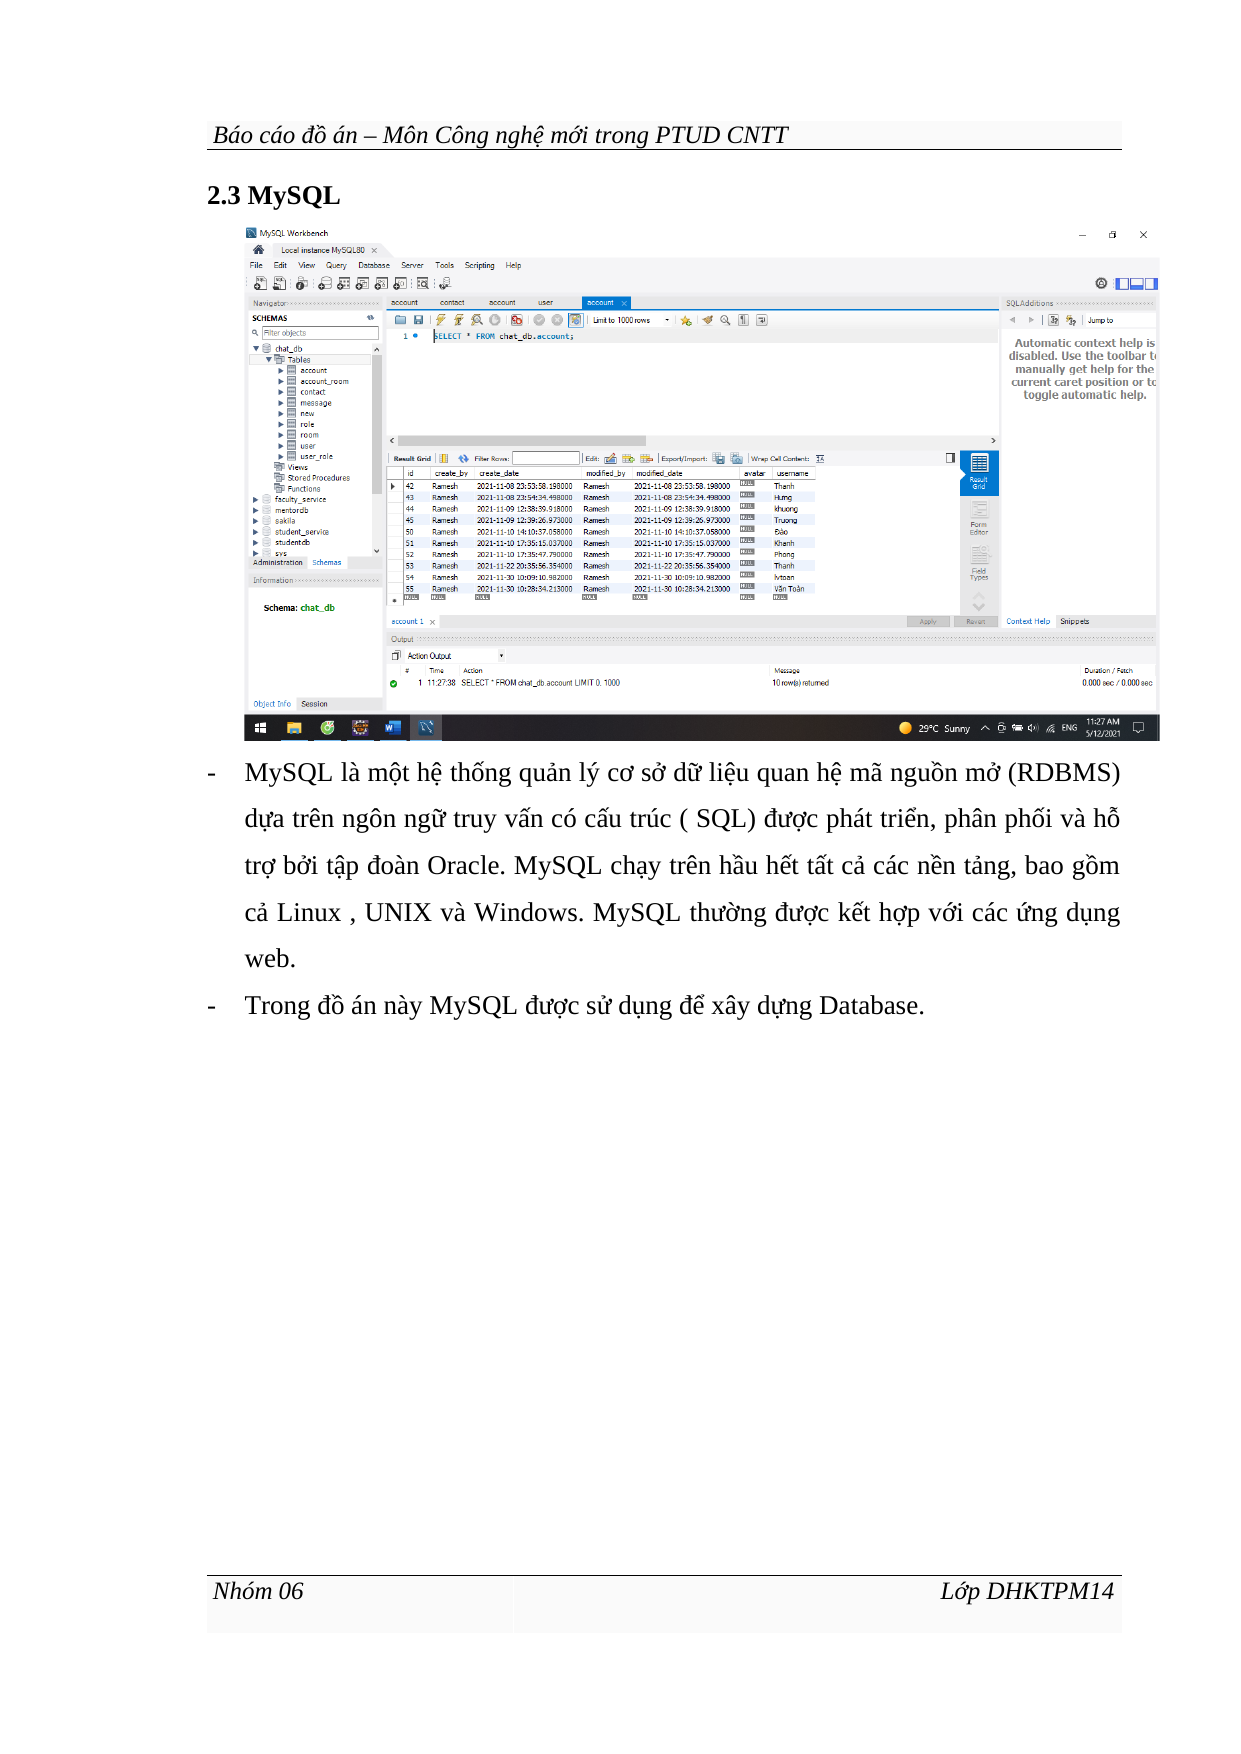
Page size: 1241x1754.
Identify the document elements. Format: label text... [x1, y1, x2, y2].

list MySQL là một hệ thống quản lý cơ sở dữ liệu quan hệ mã nguồn mở (RDBMS) dựa trên ngôn ngữ truy vấn có cấu trúc ( SQL) được phát triển, phân phối và hỗ trợ bởi tập đoàn Oracle. MySQL chạy trên hầu hết tất cả các nền tảng, bao gồm cả Linux , UNIX và Windows. MySQL thường được kết hợp với các ứng dụng web. [207, 756, 1122, 974]
subtitle MySQL [207, 179, 1122, 210]
list Trong đồ án này MySQL được sử dụng để xây dựng Database. [207, 989, 1122, 1020]
picture [244, 225, 1160, 741]
